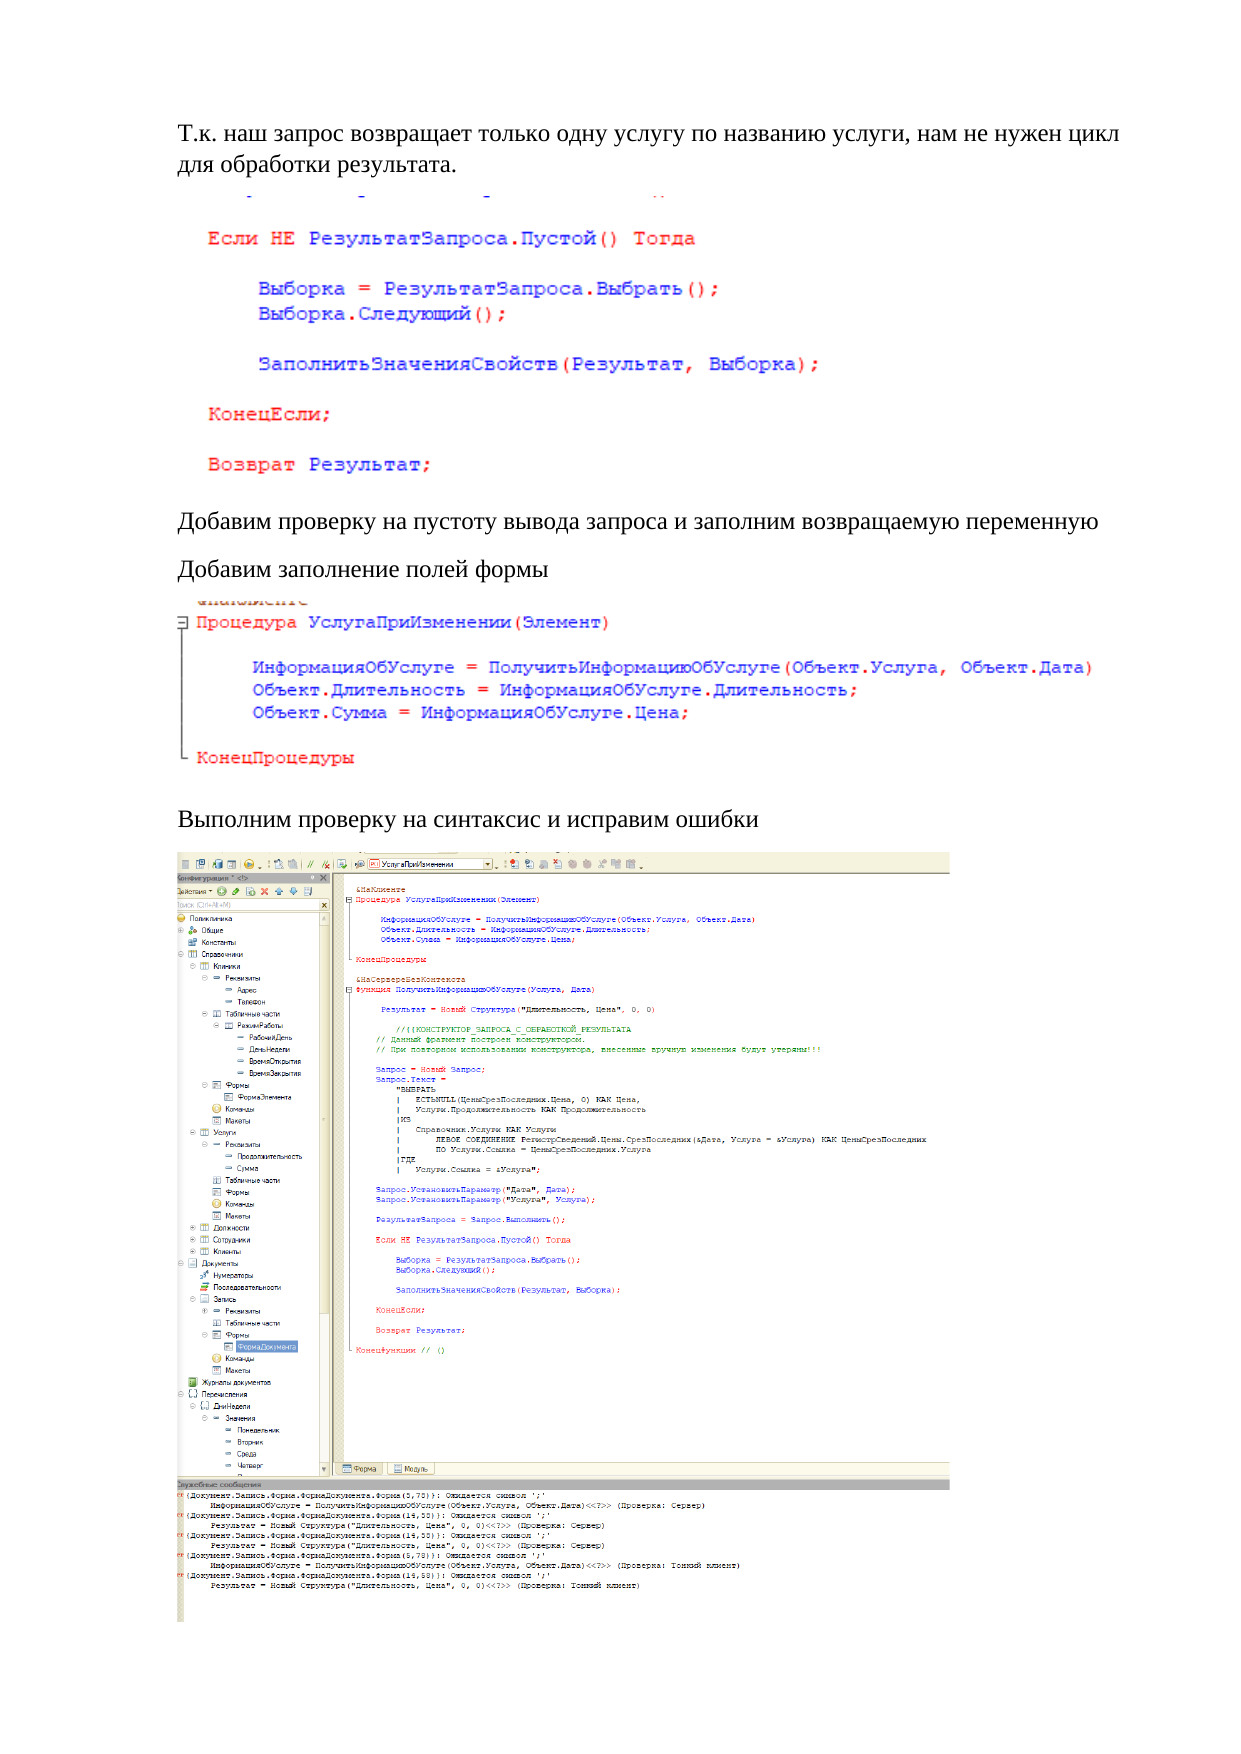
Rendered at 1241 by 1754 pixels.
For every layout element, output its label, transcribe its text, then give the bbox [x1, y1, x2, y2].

picture [177, 196, 831, 488]
picture [177, 601, 1152, 786]
text Выполним проверку на синтаксис и исправим ошибки [177, 804, 1152, 833]
picture [177, 852, 950, 1622]
text Т.к. наш запрос возвращает только одну услугу по названию услуги, нам не нужен цикл для обработки результата. [177, 118, 1152, 178]
text Добавим проверку на пустоту вывода запроса и заполним возвращаемую переменную [177, 506, 1152, 535]
text Добавим заполнение полей формы [177, 554, 1152, 583]
